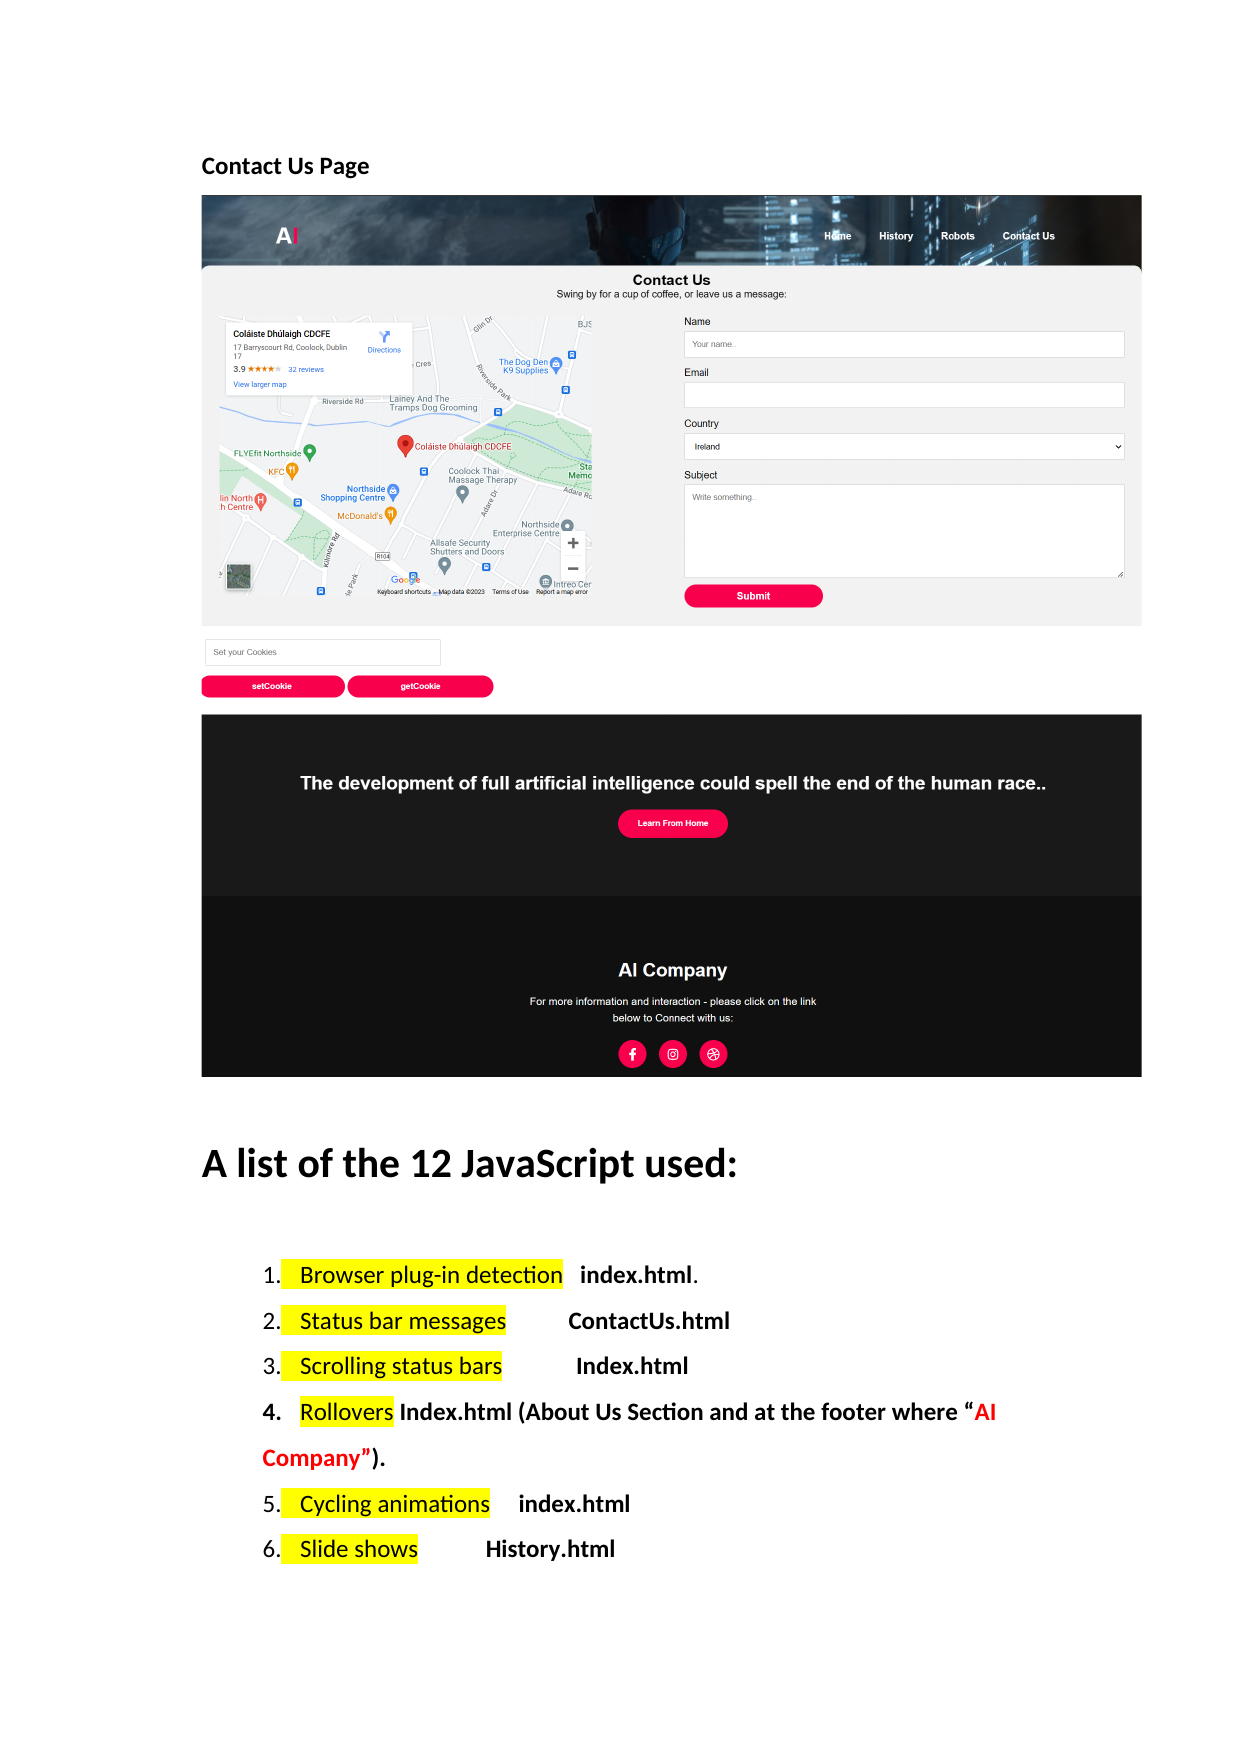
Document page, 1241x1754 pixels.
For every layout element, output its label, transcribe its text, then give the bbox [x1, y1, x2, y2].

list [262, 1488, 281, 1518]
list Slide shows History.html [262, 1533, 1090, 1564]
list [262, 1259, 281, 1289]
list Browser plug-in detection index.html. [563, 1259, 1090, 1289]
list Scrolling status bars Index.html [502, 1351, 1090, 1381]
text A list of the 12 JavaScript used: [202, 1137, 1090, 1188]
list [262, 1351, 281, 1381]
list Rollovers Index.html (About Us Section and at the footer where “AI Company”). [262, 1396, 1090, 1472]
text Contact Us Page [202, 150, 1090, 181]
picture [201, 195, 1142, 626]
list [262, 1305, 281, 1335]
picture [201, 639, 1142, 1077]
list Status bar messages ContactUs.html [506, 1305, 1090, 1335]
list Cycling animations index.html [490, 1488, 1090, 1518]
